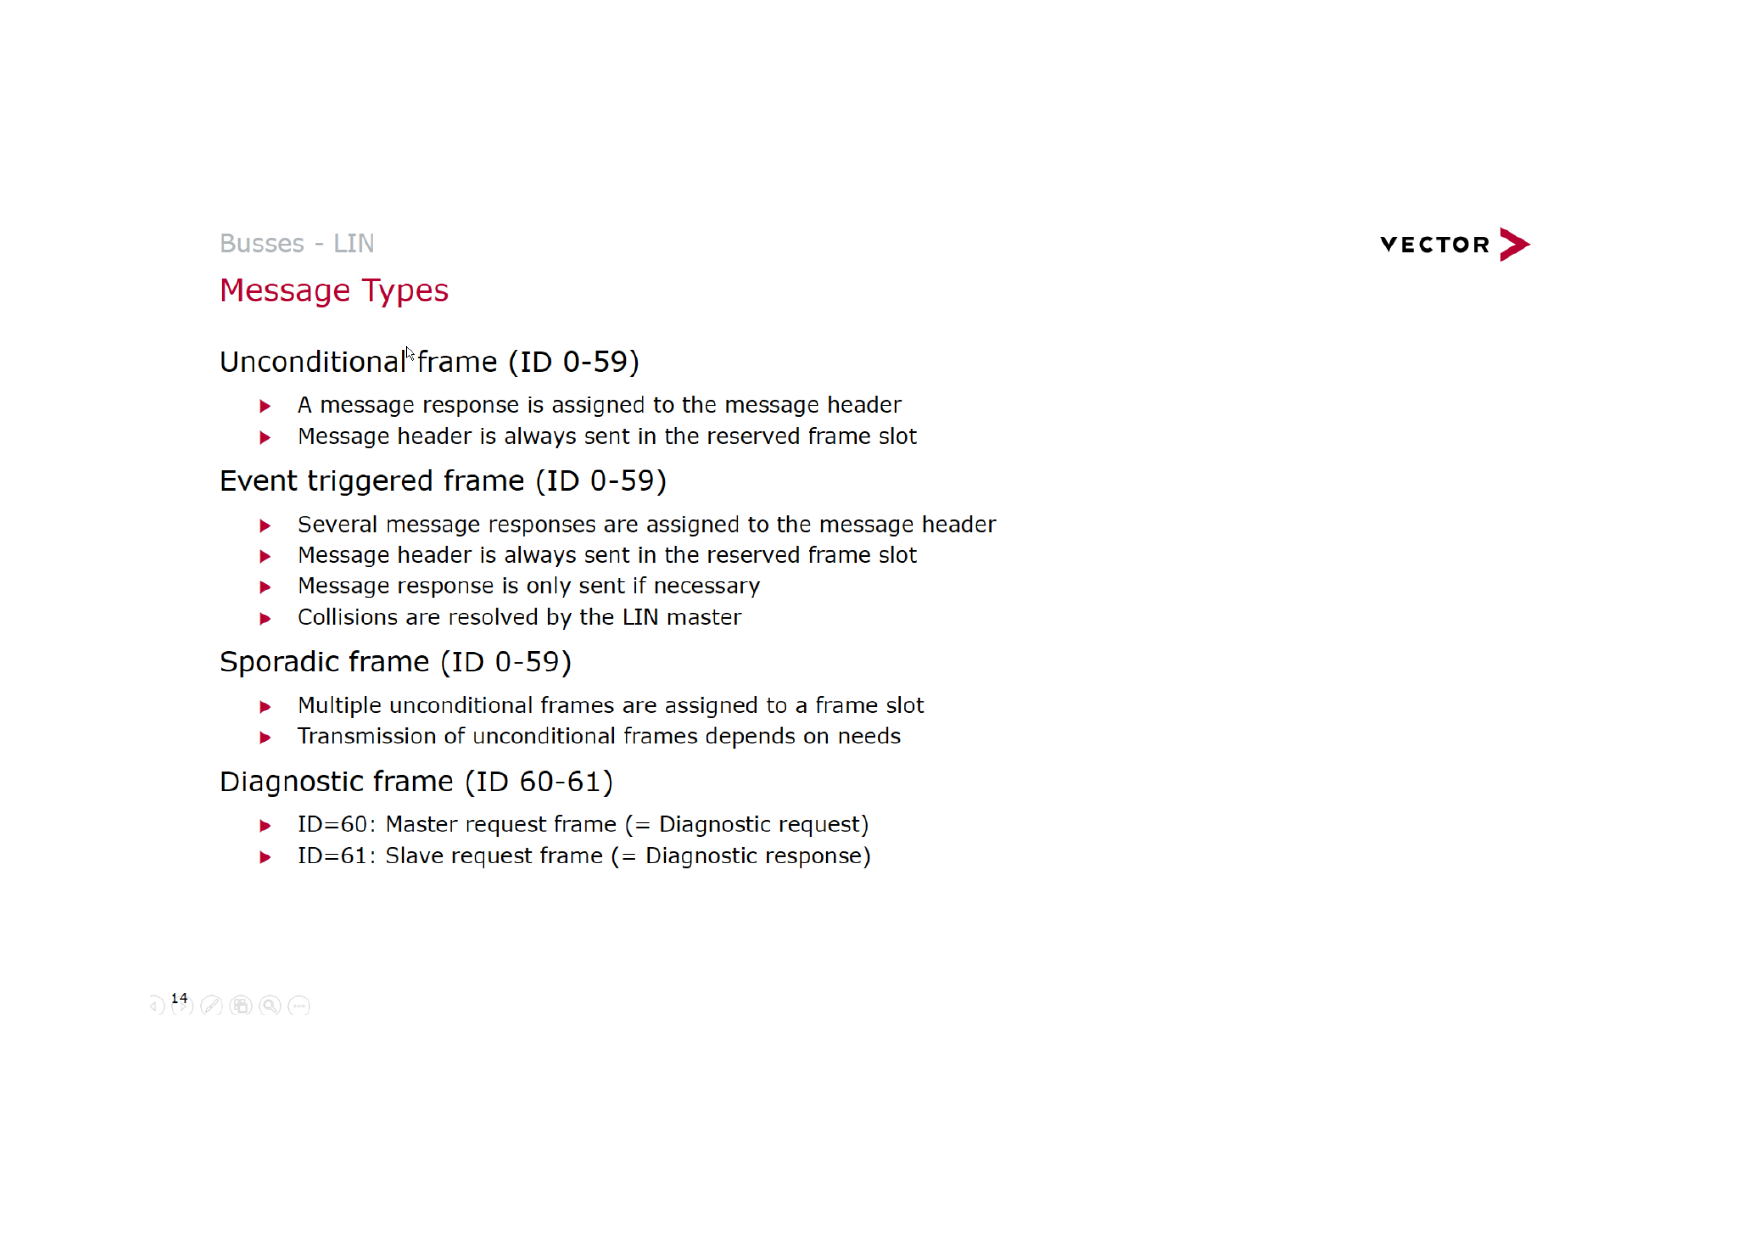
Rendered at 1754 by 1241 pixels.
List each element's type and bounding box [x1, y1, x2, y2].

picture [150, 197, 1604, 1015]
